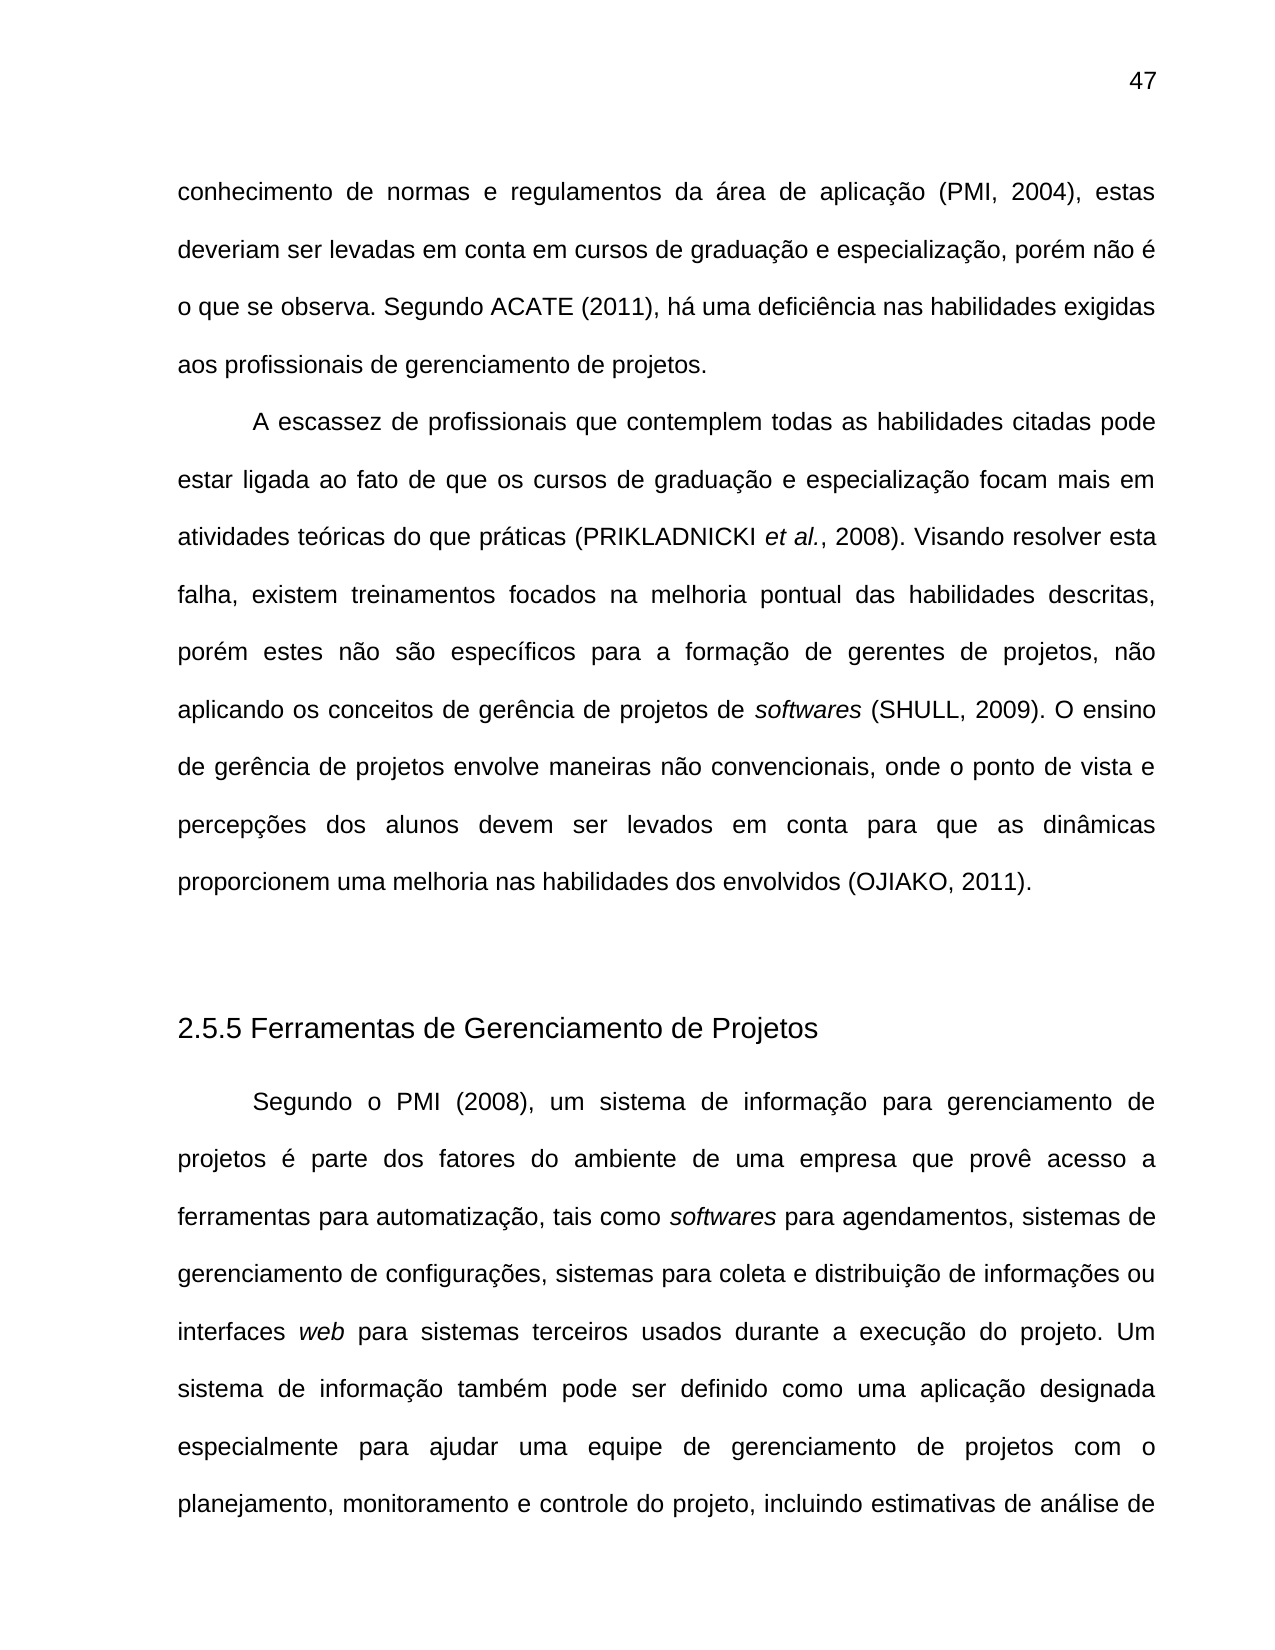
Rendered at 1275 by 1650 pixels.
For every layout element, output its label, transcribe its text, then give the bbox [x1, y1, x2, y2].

text A escassez de profissionais que contemplem todas as habilidades citadas pode estar ligada ao fato de que os cursos de graduação e especialização focam mais em atividades teóricas do que práticas (PRIKLADNICKI et al., 2008). Visando resolver esta falha, existem treinamentos focados na melhoria pontual das habilidades descritas, porém estes não são específicos para a formação de gerentes de projetos, não aplicando os conceitos de gerência de projetos de softwares (SHULL, 2009). O ensino de gerência de projetos envolve maneiras não convencionais, onde o ponto de vista e percepções dos alunos devem ser levados em conta para que as dinâmicas proporcionem uma melhoria nas habilidades dos envolvidos (OJIAKO, 2011). [177, 407, 1157, 896]
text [177, 1087, 1157, 1518]
subtitle 2.5.5 Ferramentas de Gerenciamento de Projetos [177, 1011, 1157, 1045]
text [177, 177, 1157, 378]
